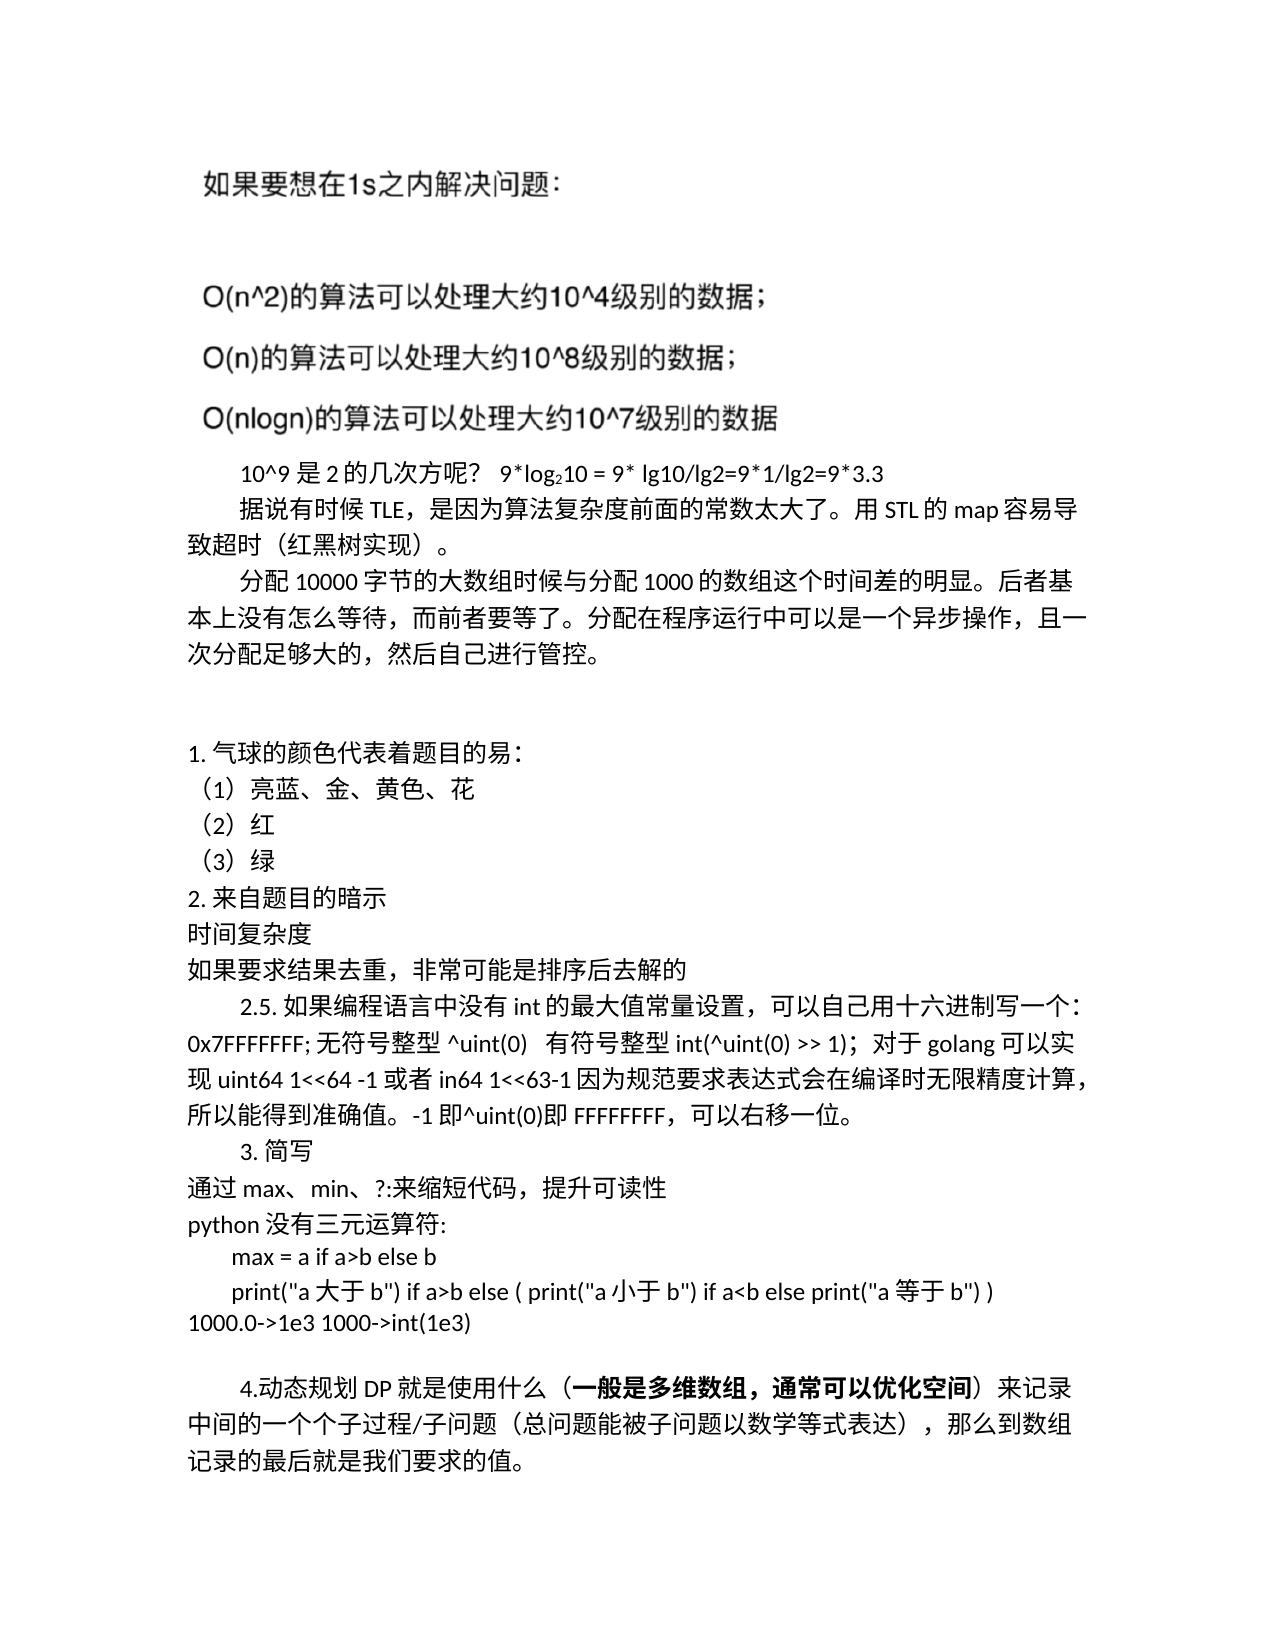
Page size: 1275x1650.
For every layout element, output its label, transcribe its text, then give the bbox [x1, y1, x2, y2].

text 1000.0->1e3 1000->int(1e3) [187, 1307, 1087, 1338]
picture [187, 150, 798, 454]
text 如果要求结果去重，非常可能是排序后去解的 [187, 951, 1087, 987]
text print("a大于b") if a>b else ( print("a小于b") if a<b else print("a等于b") ) [187, 1271, 1087, 1307]
list 来自题目的暗示 [187, 878, 1087, 914]
text 时间复杂度 [187, 914, 1087, 951]
text 据说有时候TLE，是因为算法复杂度前面的常数太大了。用STL的map容易导致超时（红黑树实现）。 [187, 489, 1087, 562]
text 2.5. 如果编程语言中没有int的最大值常量设置，可以自己用十六进制写一个：0x7FFFFFFF; 无符号整型 ^uint(0) 有符号整型 int(^uint(0) >> 1)；对于golang 可以实现uint64 1<<64 -1 或者in64 1<<63-1因为规范要求表达式会在编译时无限精度计算，所以能得到准确值。-1即^uint(0)即FFFFFFFF，可以右移一位。 [187, 987, 1087, 1132]
text python没有三元运算符: [187, 1204, 1087, 1241]
list 气球的颜色代表着题目的易： [187, 733, 1087, 769]
list 简写 [187, 1132, 1087, 1168]
list 动态规划DP就是使用什么（一般是多维数组，通常可以优化空间）来记录中间的一个个子过程/子问题（总问题能被子问题以数学等式表达），那么到数组记录的最后就是我们要求的值。 [187, 1368, 1087, 1477]
text （3）绿 [187, 842, 1087, 878]
text max = a if a>b else b [187, 1241, 1087, 1271]
text （2）红 [187, 806, 1087, 842]
text 分配10000字节的大数组时候与分配1000的数组这个时间差的明显。后者基本上没有怎么等待，而前者要等了。分配在程序运行中可以是一个异步操作，且一次分配足够大的，然后自己进行管控。 [187, 562, 1087, 671]
text （1）亮蓝、金、黄色、花 [187, 769, 1087, 806]
text 10^9 是2的几次方呢？ 9*log210 = 9* lg10/lg2=9*1/lg2=9*3.3 [187, 453, 1087, 489]
text 通过max、min、?:来缩短代码，提升可读性 [187, 1168, 1087, 1204]
